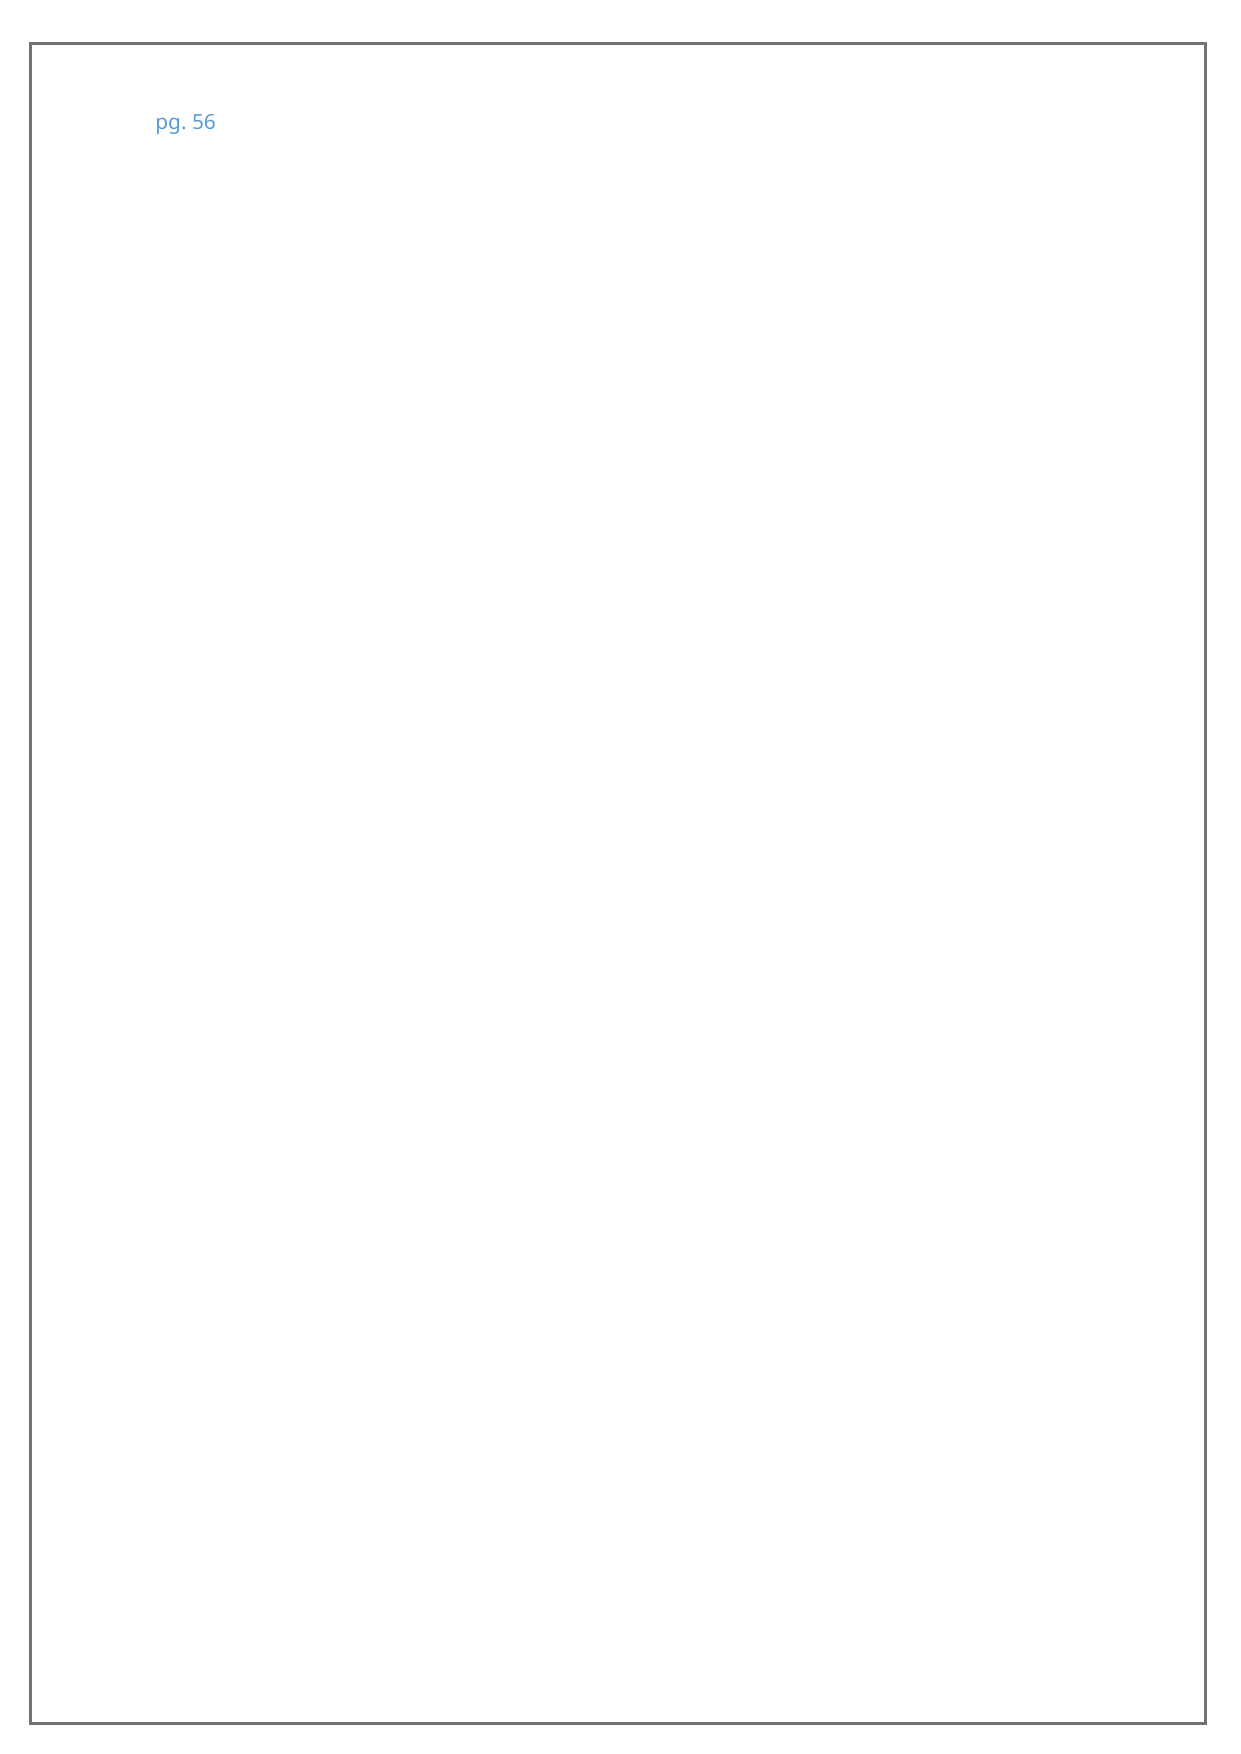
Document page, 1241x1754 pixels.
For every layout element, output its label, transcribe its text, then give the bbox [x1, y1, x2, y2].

text pg. 56 [155, 107, 1196, 136]
